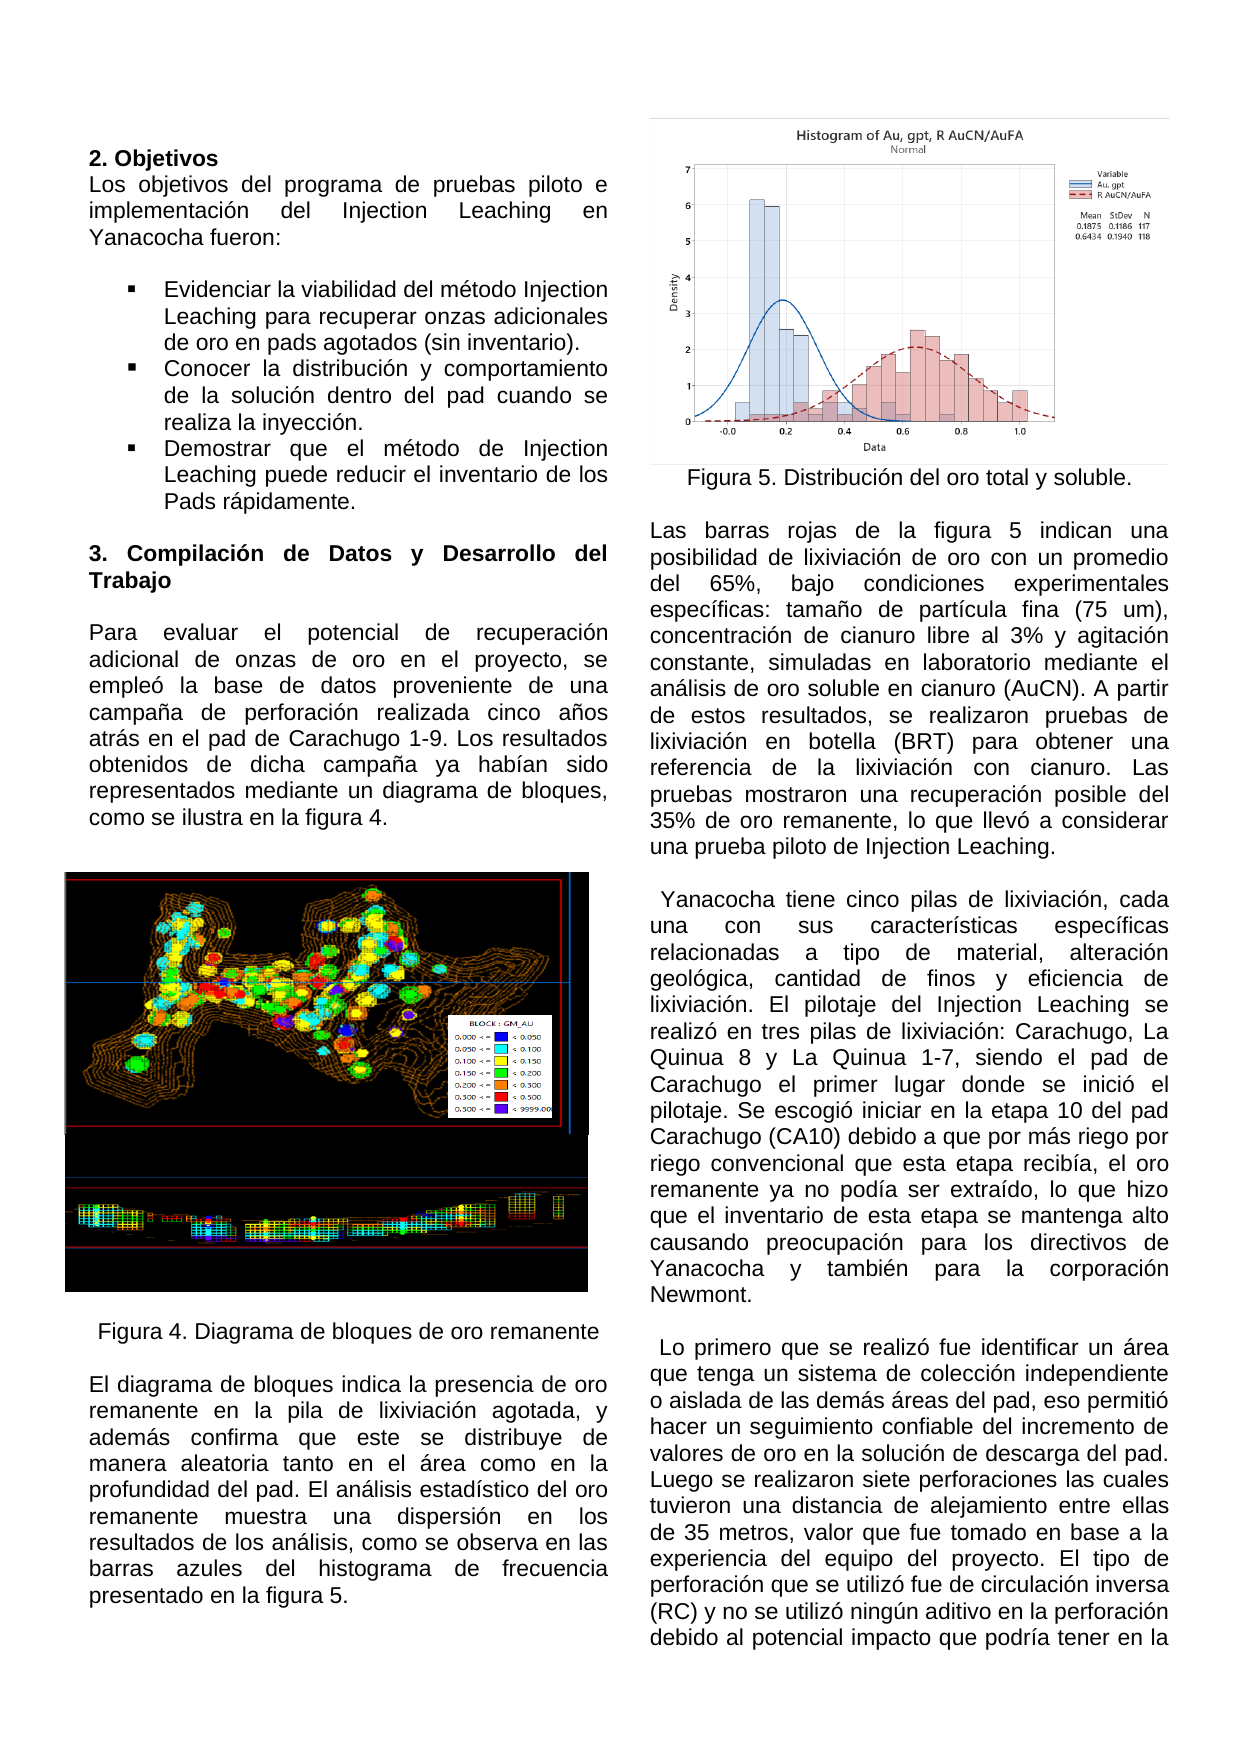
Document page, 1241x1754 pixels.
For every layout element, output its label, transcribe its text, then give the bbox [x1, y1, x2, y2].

text 2. Objetivos [89, 144, 608, 171]
text Figura 5. Distribución del oro total y soluble. [649, 465, 1169, 491]
picture [64, 872, 589, 1292]
list Evidenciar la viabilidad del método Injection Leaching para recuperar onzas adicionales de oro en pads agotados (sin inventario). [126, 276, 608, 355]
list Demostrar que el método de Injection Leaching puede reducir el inventario de los Pads rápidamente. [126, 435, 608, 514]
text 3. Compilación de Datos y Desarrollo del Trabajo [89, 540, 608, 593]
text Figura 4. Diagrama de bloques de oro remanente [89, 1318, 608, 1344]
text El diagrama de bloques indica la presencia de oro remanente en la pila de lixiviación agotada, y además confirma que este se distribuye de manera aleatoria tanto en el área como en la profundidad del pad. El análisis estadístico del oro remanente muestra una dispersión en los resultados de los análisis, como se observa en las barras azules del histograma de frecuencia presentado en la figura 5. [89, 1371, 608, 1608]
text Las barras rojas de la figura 5 indican una posibilidad de lixiviación de oro con un promedio del 65%, bajo condiciones experimentales específicas: tamaño de partícula fina (75 um), concentración de cianuro libre al 3% y agitación constante, simuladas en laboratorio mediante el análisis de oro soluble en cianuro (AuCN). A partir de estos resultados, se realizaron pruebas de lixiviación en botella (BRT) para obtener una referencia de la lixiviación con cianuro. Las pruebas mostraron una recuperación posible del 35% de oro remanente, lo que llevó a considerar una prueba piloto de Injection Leaching. [649, 517, 1169, 860]
picture [649, 118, 1170, 465]
list Conocer la distribución y comportamiento de la solución dentro del pad cuando se realiza la inyección. [126, 355, 608, 435]
text Los objetivos del programa de pruebas piloto e implementación del Injection Leaching en Yanacocha fueron: [89, 171, 608, 250]
text Para evaluar el potencial de recuperación adicional de onzas de oro en el proyecto, se empleó la base de datos proveniente de una campaña de perforación realizada cinco años atrás en el pad de Carachugo 1-9. Los resultados obtenidos de dicha campaña ya habían sido representados mediante un diagrama de bloques, como se ilustra en la figura 4. [89, 619, 608, 830]
text Yanacocha tiene cinco pilas de lixiviación, cada una con sus características específicas relacionadas a tipo de material, alteración geológica, cantidad de finos y eficiencia de lixiviación. El pilotaje del Injection Leaching se realizó en tres pilas de lixiviación: Carachugo, La Quinua 8 y La Quinua 1-7, siendo el pad de Carachugo el primer lugar donde se inició el pilotaje. Se escogió iniciar en la etapa 10 del pad Carachugo (CA10) debido a que por más riego por riego convencional que esta etapa recibía, el oro remanente ya no podía ser extraído, lo que hizo que el inventario de esta etapa se mantenga alto causando preocupación para los directivos de Yanacocha y también para la corporación Newmont. [649, 886, 1169, 1308]
